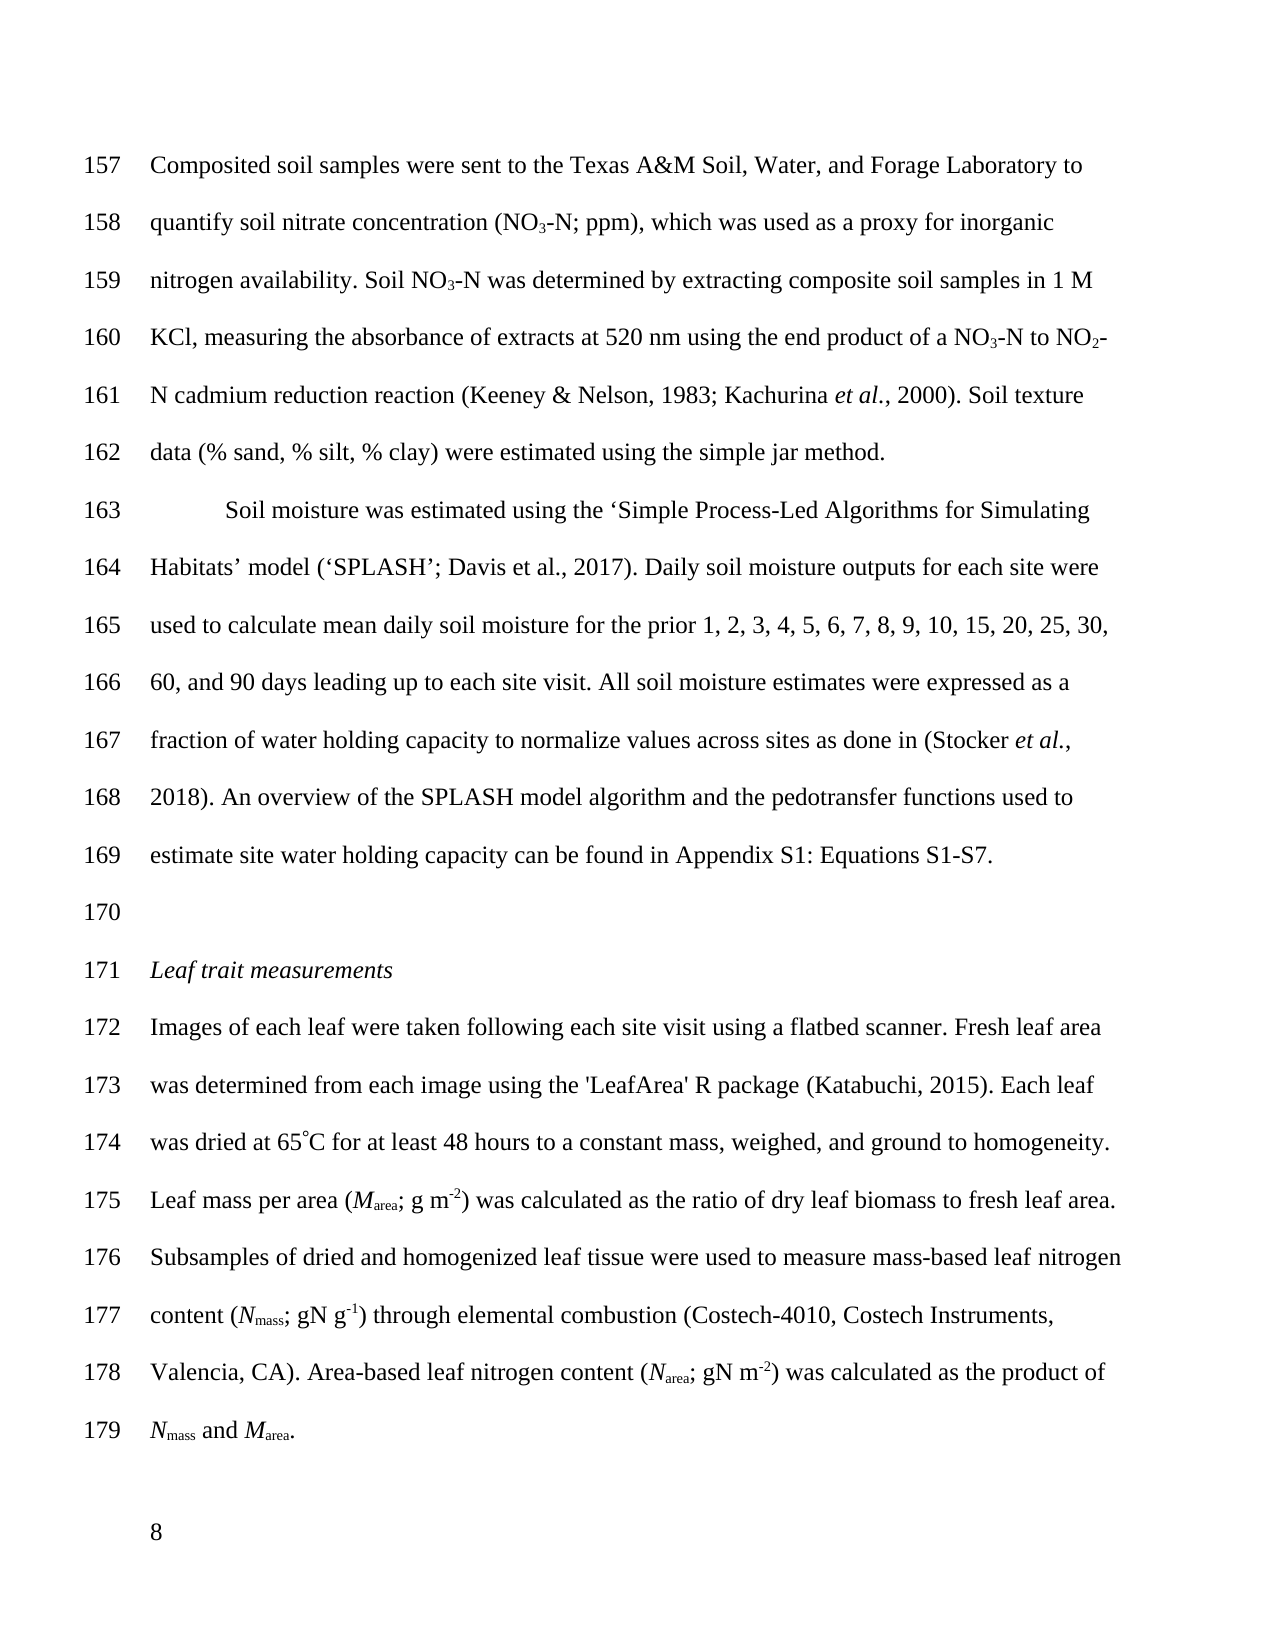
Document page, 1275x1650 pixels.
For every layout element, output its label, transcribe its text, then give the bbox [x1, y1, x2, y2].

text Images of each leaf were taken following each site visit using a flatbed scanner. Fresh leaf area was determined from each image using the 'LeafArea' R package . Each leaf was dried at 65C for at least 48 hours to a constant mass, weighed, and ground to homogeneity. Leaf mass per area (Marea; g m-2) was calculated as the ratio of dry leaf biomass to fresh leaf area. Subsamples of dried and homogenized leaf tissue were used to measure mass-based leaf nitrogen content (Nmass; gN g-1) through elemental combustion (Costech-4010, Costech Instruments, Valencia, CA). Area-based leaf nitrogen content (Narea; gN m-2) was calculated as the product of Nmass and Marea. [150, 1012, 1125, 1444]
text Composited soil samples were sent to the Texas A&M Soil, Water, and Forage Laboratory to quantify soil nitrate concentration (NO3-N; ppm), which was used as a proxy for inorganic nitrogen availability. Soil NO3-N was determined by extracting composite soil samples in 1 M KCl, measuring the absorbance of extracts at 520 nm using the end product of a NO3-N to NO2-N cadmium reduction reaction . Soil texture data (% sand, % silt, % clay) were estimated using the simple jar method. [150, 150, 1125, 466]
text Soil moisture was estimated using the ‘Simple Process-Led Algorithms for Simulating Habitats’ model (‘SPLASH’; . Daily soil moisture outputs for each site were used to calculate mean daily soil moisture for the prior 1, 2, 3, 4, 5, 6, 7, 8, 9, 10, 15, 20, 25, 30, 60, and 90 days leading up to each site visit. All soil moisture estimates were expressed as a fraction of water holding capacity to normalize values across sites as done in . An overview of the SPLASH model algorithm and the pedotransfer functions used to estimate site water holding capacity can be found in Appendix S1: Equations S1-S7. [150, 495, 1125, 869]
text Leaf trait measurements [150, 955, 1125, 984]
